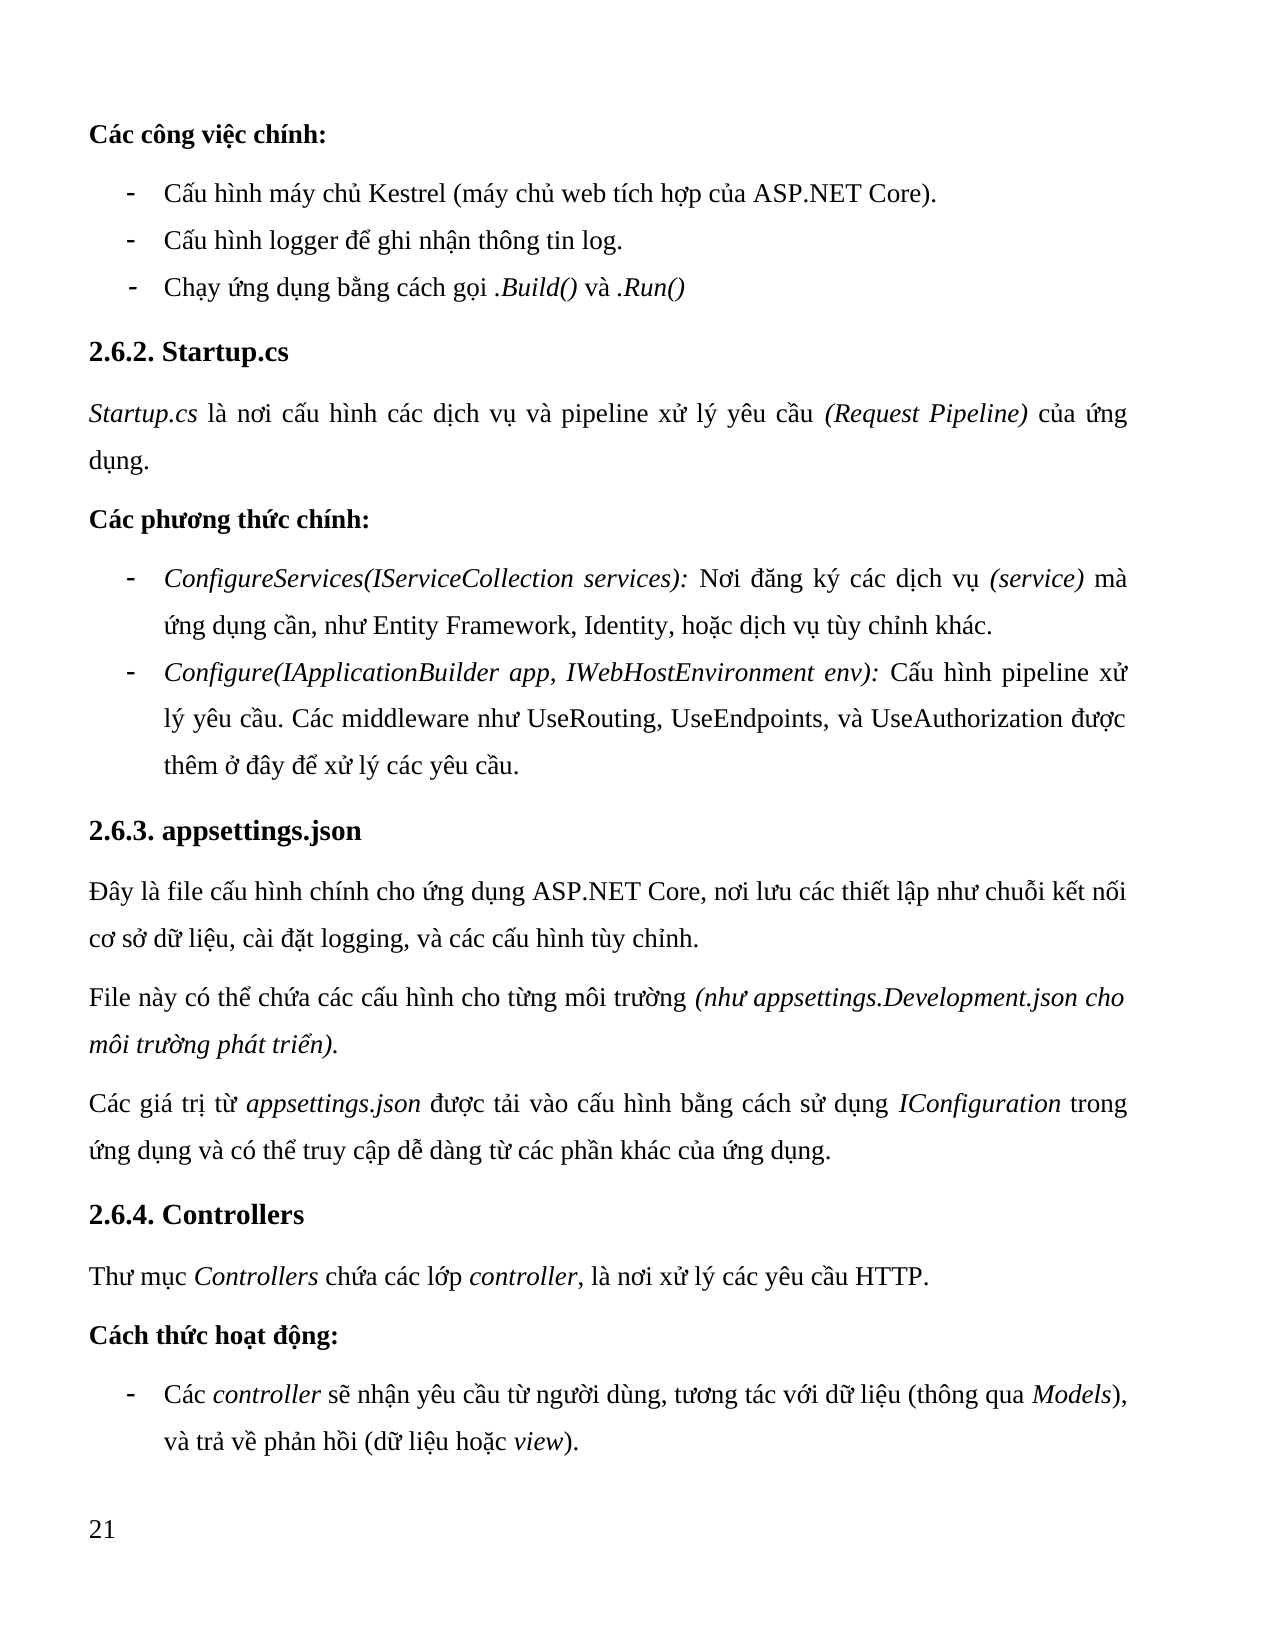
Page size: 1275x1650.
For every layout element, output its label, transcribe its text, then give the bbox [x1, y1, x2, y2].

subtitle 2.6.2. Startup.cs [89, 334, 1127, 368]
text Startup.cs là nơi cấu hình các dịch vụ và pipeline xử lý yêu cầu (Request Pipeline) của ứng dụng. [89, 397, 1127, 475]
list Cấu hình logger để ghi nhận thông tin log. [126, 224, 1127, 255]
list Cấu hình máy chủ Kestrel (máy chủ web tích hợp của ASP.NET Core). [126, 177, 1127, 208]
text Thư mục Controllers chứa các lớp controller, là nơi xử lý các yêu cầu HTTP. [89, 1260, 1127, 1291]
list Chạy ứng dụng bằng cách gọi .Build() và .Run() [126, 271, 1127, 302]
list Các controller sẽ nhận yêu cầu từ người dùng, tương tác với dữ liệu (thông qua Models), và trả về phản hồi (dữ liệu hoặc view). [126, 1378, 1127, 1456]
text Cách thức hoạt động: [89, 1319, 1127, 1350]
text Các công việc chính: [89, 118, 1127, 149]
list ConfigureServices(IServiceCollection services): Nơi đăng ký các dịch vụ (service) mà ứng dụng cần, như Entity Framework, Identity, hoặc dịch vụ tùy chỉnh khác. [126, 562, 1127, 640]
list Configure(IApplicationBuilder app, IWebHostEnvironment env): Cấu hình pipeline xử lý yêu cầu. Các middleware như UseRouting, UseEndpoints, và UseAuthorization được thêm ở đây để xử lý các yêu cầu. [126, 656, 1127, 780]
subtitle 2.6.3. appsettings.json [89, 813, 1127, 846]
subtitle 2.6.4. Controllers [89, 1197, 1127, 1231]
text Đây là file cấu hình chính cho ứng dụng ASP.NET Core, nơi lưu các thiết lập như chuỗi kết nối cơ sở dữ liệu, cài đặt logging, và các cấu hình tùy chỉnh. [89, 875, 1127, 953]
text File này có thể chứa các cấu hình cho từng môi trường (như appsettings.Development.json cho môi trường phát triển). [89, 981, 1127, 1059]
text Các giá trị từ appsettings.json được tải vào cấu hình bằng cách sử dụng IConfiguration trong ứng dụng và có thể truy cập dễ dàng từ các phần khác của ứng dụng. [89, 1087, 1127, 1165]
text Các phương thức chính: [89, 503, 1127, 534]
